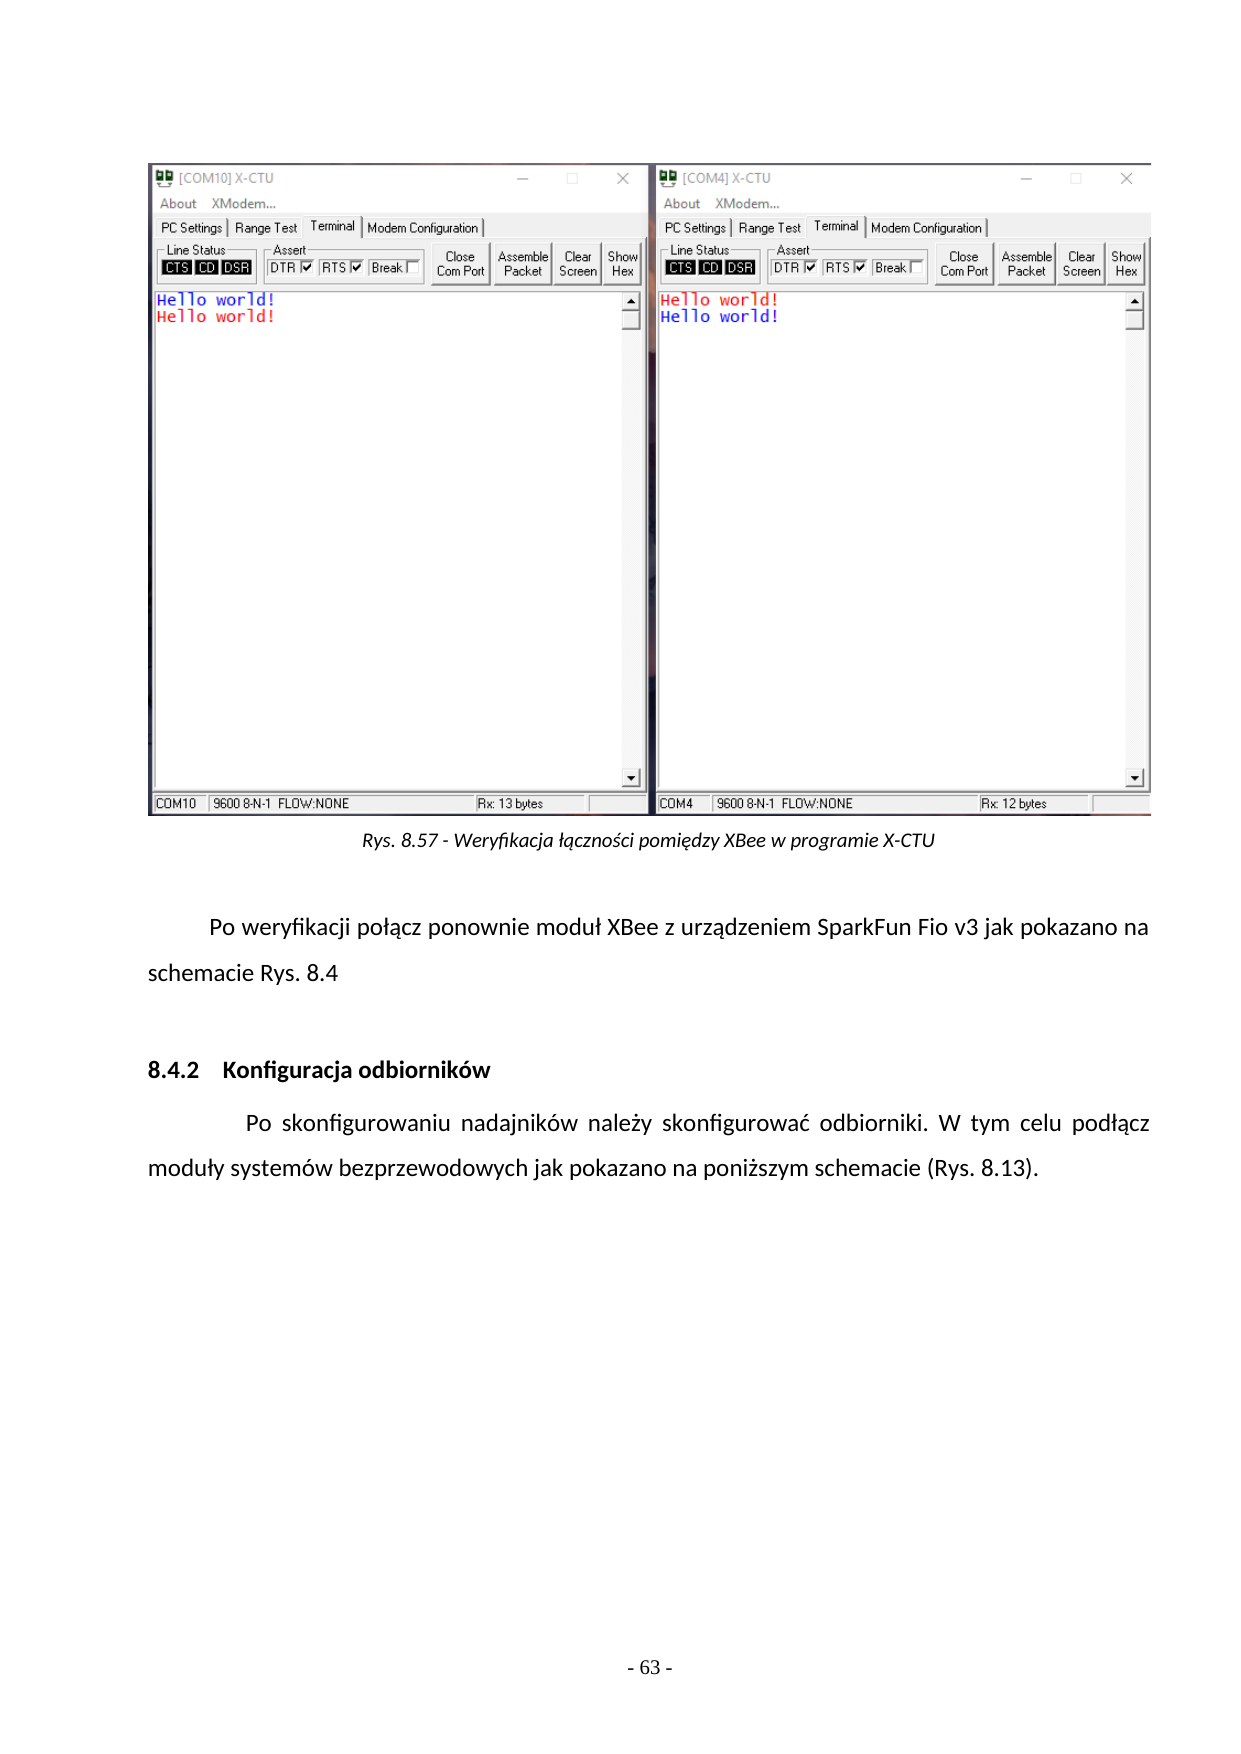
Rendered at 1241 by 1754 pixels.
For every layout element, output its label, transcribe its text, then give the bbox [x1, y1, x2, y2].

text Po weryfikacji połącz ponownie moduł XBee z urządzeniem SparkFun Fio v3 jak pokazano na schemacie Rys. 8.4 [148, 911, 1152, 987]
text Po skonfigurowaniu nadajników należy skonfigurować odbiorniki. W tym celu podłącz moduły systemów bezprzewodowych jak pokazano na poniższym schemacie (Rys. 8.13). [148, 1107, 1152, 1183]
subtitle Konfiguracja odbiorników [148, 1055, 1152, 1085]
picture [148, 163, 1152, 816]
